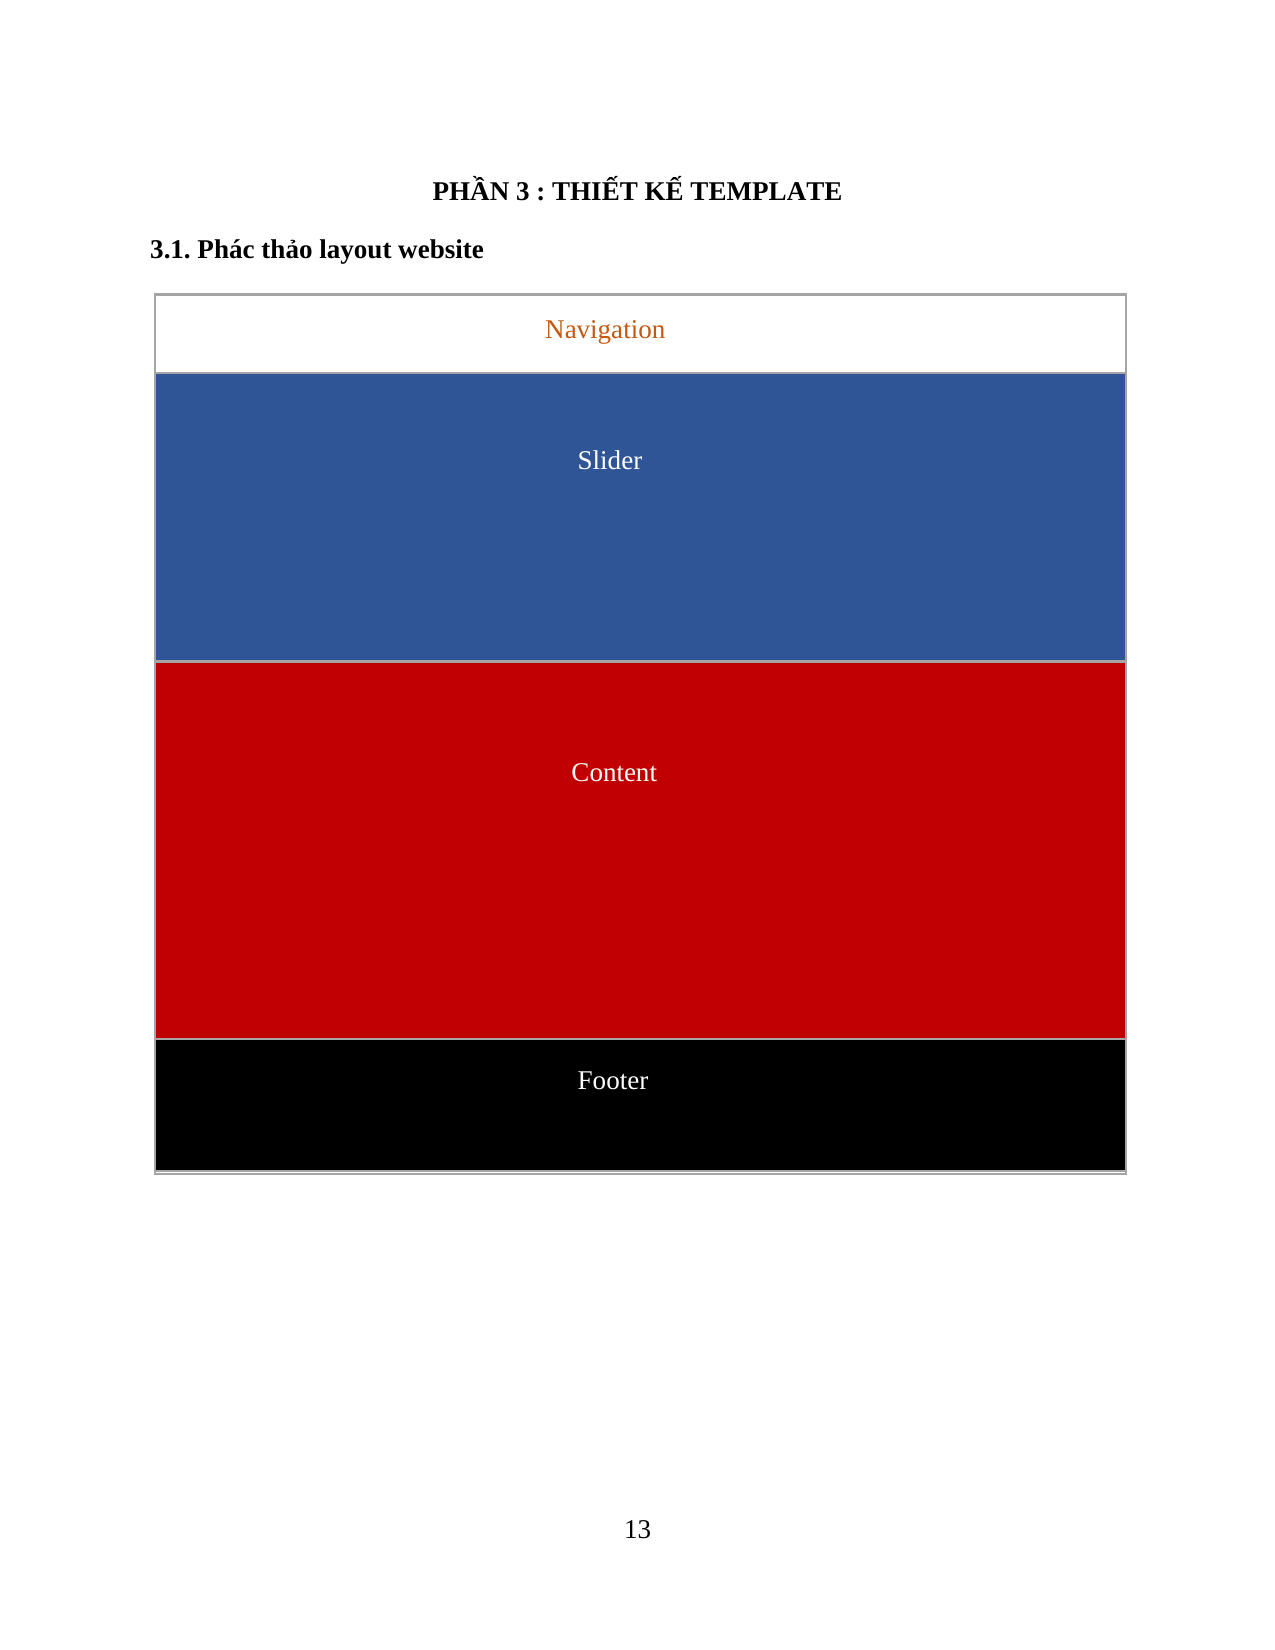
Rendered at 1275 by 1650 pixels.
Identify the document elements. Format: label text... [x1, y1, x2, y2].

subtitle 3.1. Phác thảo layout website [150, 233, 1125, 265]
subtitle PHẦN 3 : THIẾT KẾ TEMPLATE [150, 175, 1125, 206]
